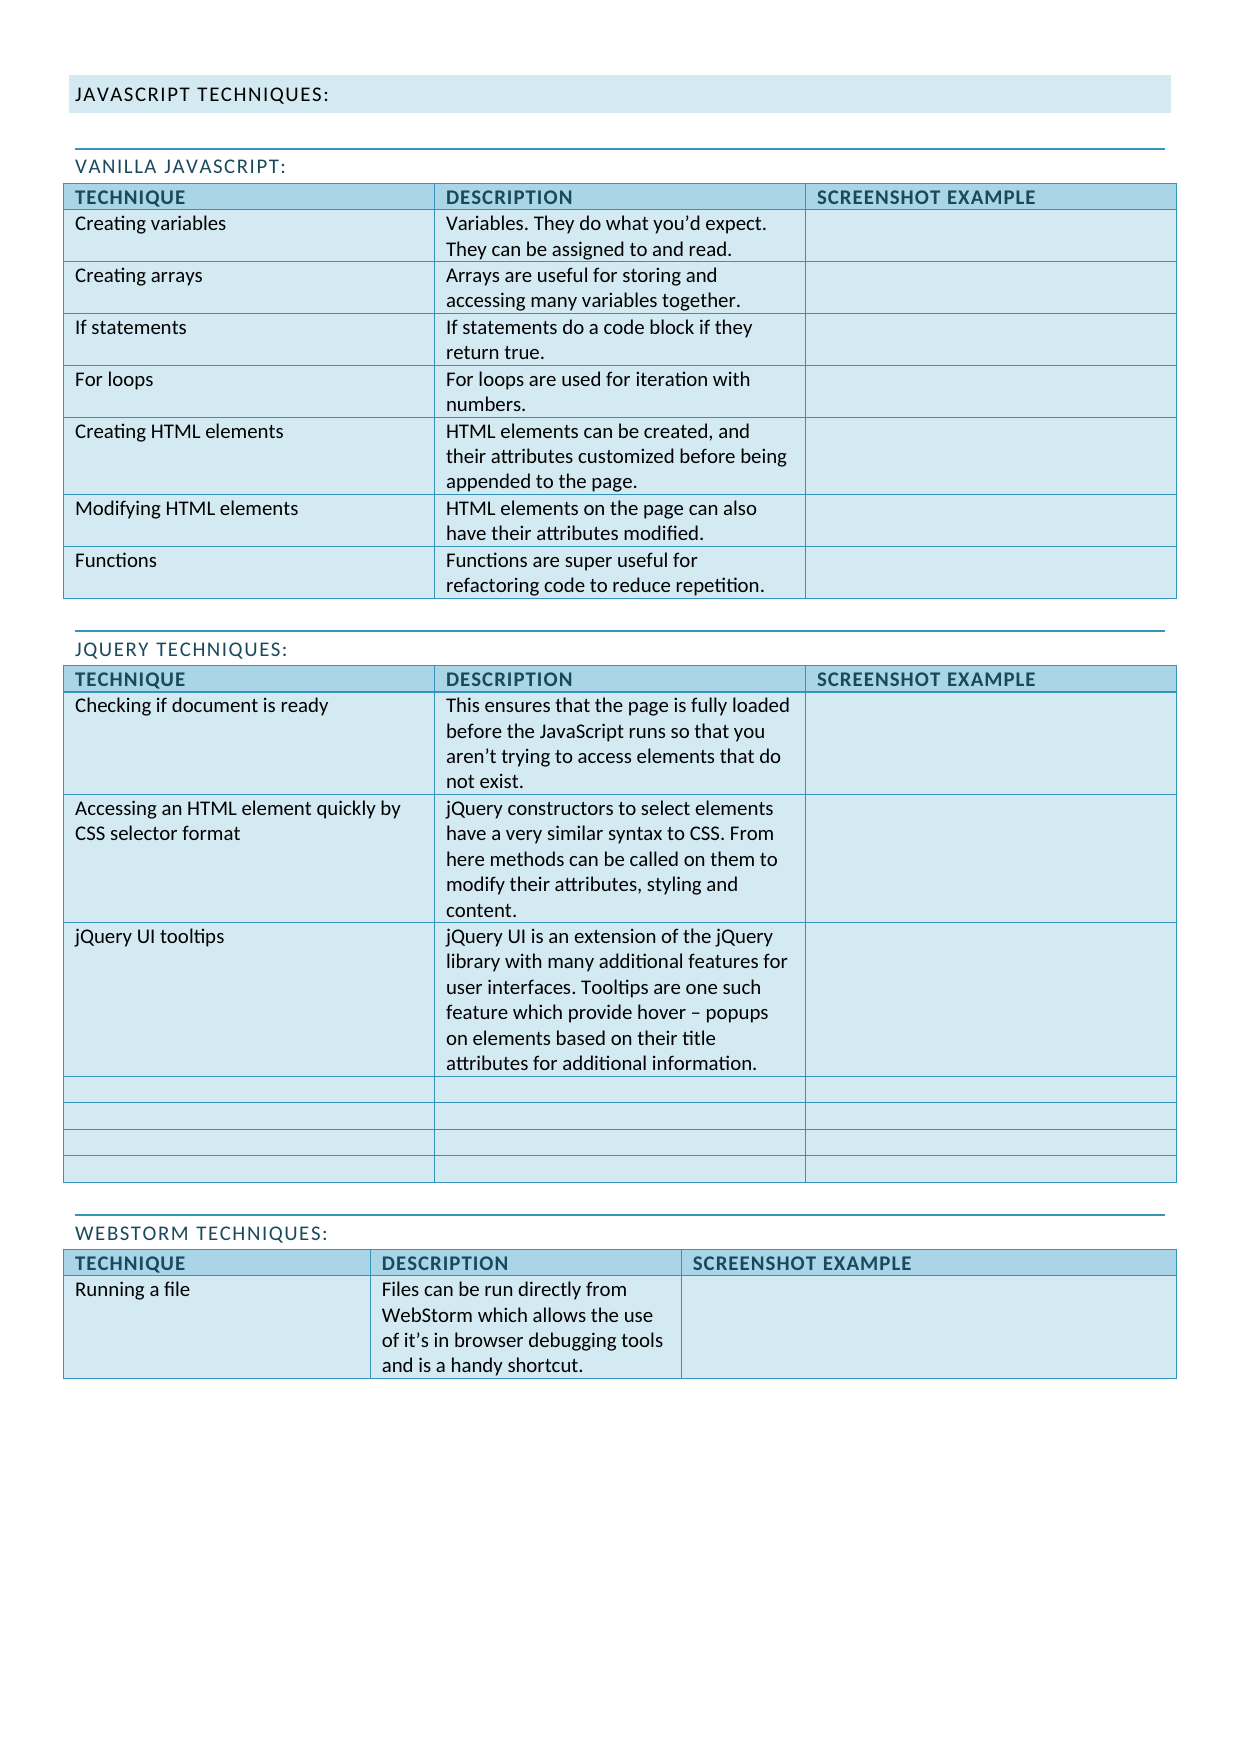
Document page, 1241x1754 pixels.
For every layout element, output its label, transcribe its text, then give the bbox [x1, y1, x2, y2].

table_header TECHNIQUE [64, 1250, 370, 1275]
table_cell [806, 1103, 1176, 1129]
table_cell [682, 1276, 1176, 1378]
table_cell Functions [64, 547, 434, 598]
table_header DESCRIPTION [435, 666, 805, 691]
table_cell For loops are used for iteration with numbers. [435, 366, 805, 417]
table_cell This ensures that the page is fully loaded before the JavaScript runs so that you aren’t trying to access elements that do not exist. [435, 693, 805, 794]
table_cell Creating arrays [64, 262, 434, 313]
table_cell [806, 547, 1176, 598]
table_cell Functions are super useful for refactoring code to reduce repetition. [435, 547, 805, 598]
table_cell For loops [64, 366, 434, 417]
table_cell [806, 314, 1176, 365]
table_cell jQuery UI tooltips [64, 923, 434, 1076]
subtitle Vanilla JavaScript: [75, 150, 1165, 179]
table_cell [806, 262, 1176, 313]
table_cell HTML elements on the page can also have their attributes modified. [435, 495, 805, 546]
table_cell [435, 1130, 805, 1155]
table_cell [806, 1077, 1176, 1102]
table_cell [806, 1130, 1176, 1155]
table_header SCREENSHOT EXAMPLE [806, 666, 1176, 691]
table_cell Running a file [64, 1276, 370, 1378]
table_cell [806, 366, 1176, 417]
table_cell [64, 1103, 434, 1129]
table_cell [64, 1130, 434, 1155]
table_header SCREENSHOT EXAMPLE [682, 1250, 1176, 1275]
table_cell Modifying HTML elements [64, 495, 434, 546]
table_cell [806, 693, 1176, 794]
table_header DESCRIPTION [435, 184, 805, 209]
subtitle JavaScript Techniques: [75, 81, 1165, 107]
table_cell [806, 923, 1176, 1076]
table_cell [64, 1156, 434, 1182]
table_header TECHNIQUE [64, 184, 434, 209]
table_cell Arrays are useful for storing and accessing many variables together. [435, 262, 805, 313]
subtitle Webstorm Techniques: [75, 1216, 1165, 1245]
table_cell If statements [64, 314, 434, 365]
table_cell [806, 495, 1176, 546]
table_cell jQuery UI is an extension of the jQuery library with many additional features for user interfaces. Tooltips are one such feature which provide hover – popups on elements based on their title attributes for additional information. [435, 923, 805, 1076]
table_cell If statements do a code block if they return true. [435, 314, 805, 365]
table_cell [64, 1077, 434, 1102]
table_cell Checking if document is ready [64, 693, 434, 794]
table_cell Files can be run directly from WebStorm which allows the use of it’s in browser debugging tools and is a handy shortcut. [371, 1276, 681, 1378]
table_cell [806, 418, 1176, 494]
table_cell Variables. They do what you’d expect. They can be assigned to and read. [435, 210, 805, 261]
table_cell [806, 210, 1176, 261]
subtitle jQuery Techniques: [75, 632, 1165, 661]
table_cell [806, 795, 1176, 922]
table_cell Creating HTML elements [64, 418, 434, 494]
table_cell jQuery constructors to select elements have a very similar syntax to CSS. From here methods can be called on them to modify their attributes, styling and content. [435, 795, 805, 922]
table_cell Accessing an HTML element quickly by CSS selector format [64, 795, 434, 922]
table_header SCREENSHOT EXAMPLE [806, 184, 1176, 209]
table_cell [435, 1077, 805, 1102]
table_cell [435, 1156, 805, 1182]
table_header TECHNIQUE [64, 666, 434, 691]
table_header DESCRIPTION [371, 1250, 681, 1275]
table_cell [806, 1156, 1176, 1182]
table_cell Creating variables [64, 210, 434, 261]
table_cell HTML elements can be created, and their attributes customized before being appended to the page. [435, 418, 805, 494]
table_cell [435, 1103, 805, 1129]
